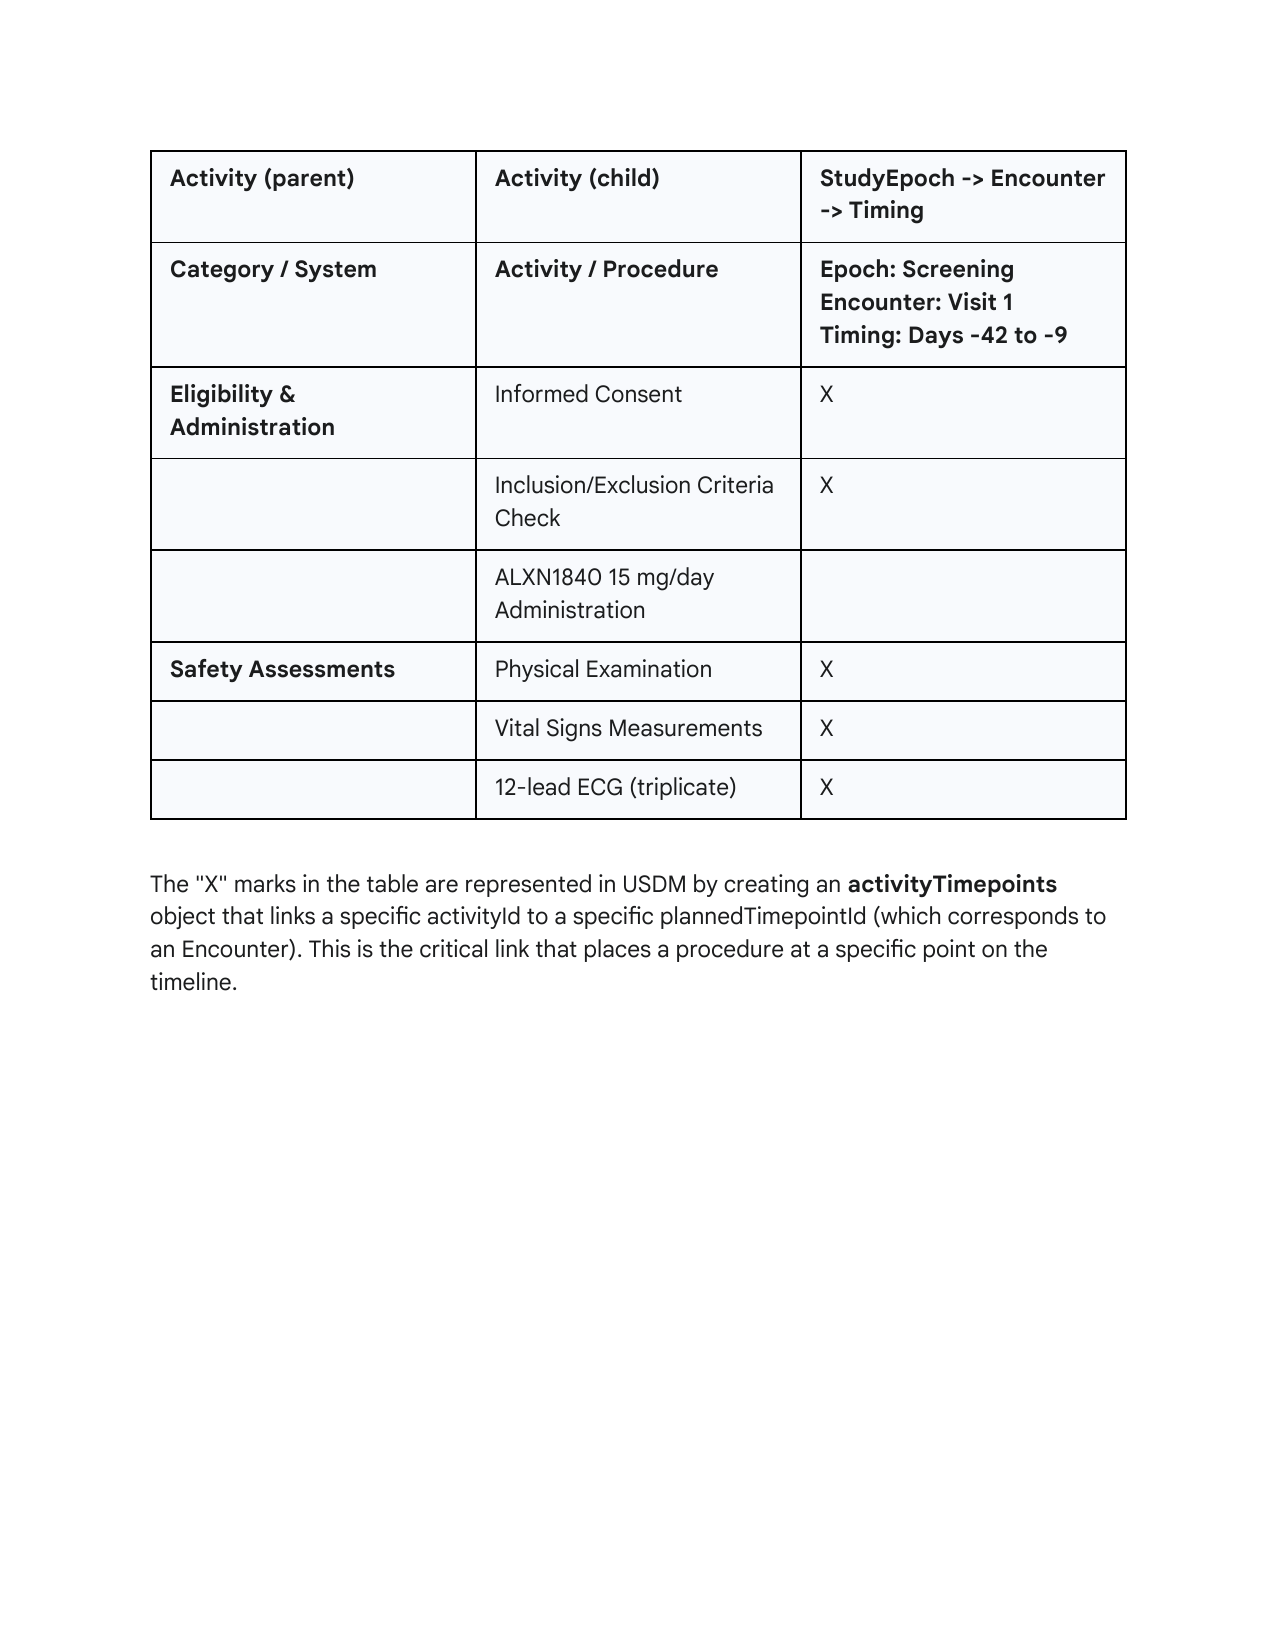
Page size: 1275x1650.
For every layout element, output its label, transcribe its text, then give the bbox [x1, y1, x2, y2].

text The "X" marks in the table are represented in USDM by creating an activityTimepoints object that links a specific activityId to a specific plannedTimepointId (which corresponds to an Encounter). This is the critical link that places a procedure at a specific point on the timeline. [150, 870, 1125, 997]
table_cell X [802, 368, 1125, 458]
table_cell [152, 702, 475, 759]
table_cell Safety Assessments [152, 643, 475, 700]
table_cell ALXN1840 15 mg/day Administration [477, 551, 800, 641]
table_cell X [802, 761, 1125, 818]
table_cell Epoch: Screening Encounter: Visit 1 Timing: Days -42 to -9 [802, 243, 1125, 366]
table_cell Activity / Procedure [477, 243, 800, 366]
table_cell X [802, 459, 1125, 549]
table_cell [152, 459, 475, 549]
table_cell X [802, 643, 1125, 700]
table_cell Inclusion/Exclusion Criteria Check [477, 459, 800, 549]
table_cell X [802, 702, 1125, 759]
table_cell Informed Consent [477, 368, 800, 458]
table_header Activity (child) [477, 152, 800, 242]
table_cell Eligibility & Administration [152, 368, 475, 458]
table_header StudyEpoch -> Encounter -> Timing [802, 152, 1125, 242]
table_cell Category / System [152, 243, 475, 366]
table_cell [152, 761, 475, 818]
table_cell 12-lead ECG (triplicate) [477, 761, 800, 818]
table_cell Vital Signs Measurements [477, 702, 800, 759]
table_cell Physical Examination [477, 643, 800, 700]
table_header Activity (parent) [152, 152, 475, 242]
table_cell [802, 551, 1125, 641]
table_cell [152, 551, 475, 641]
